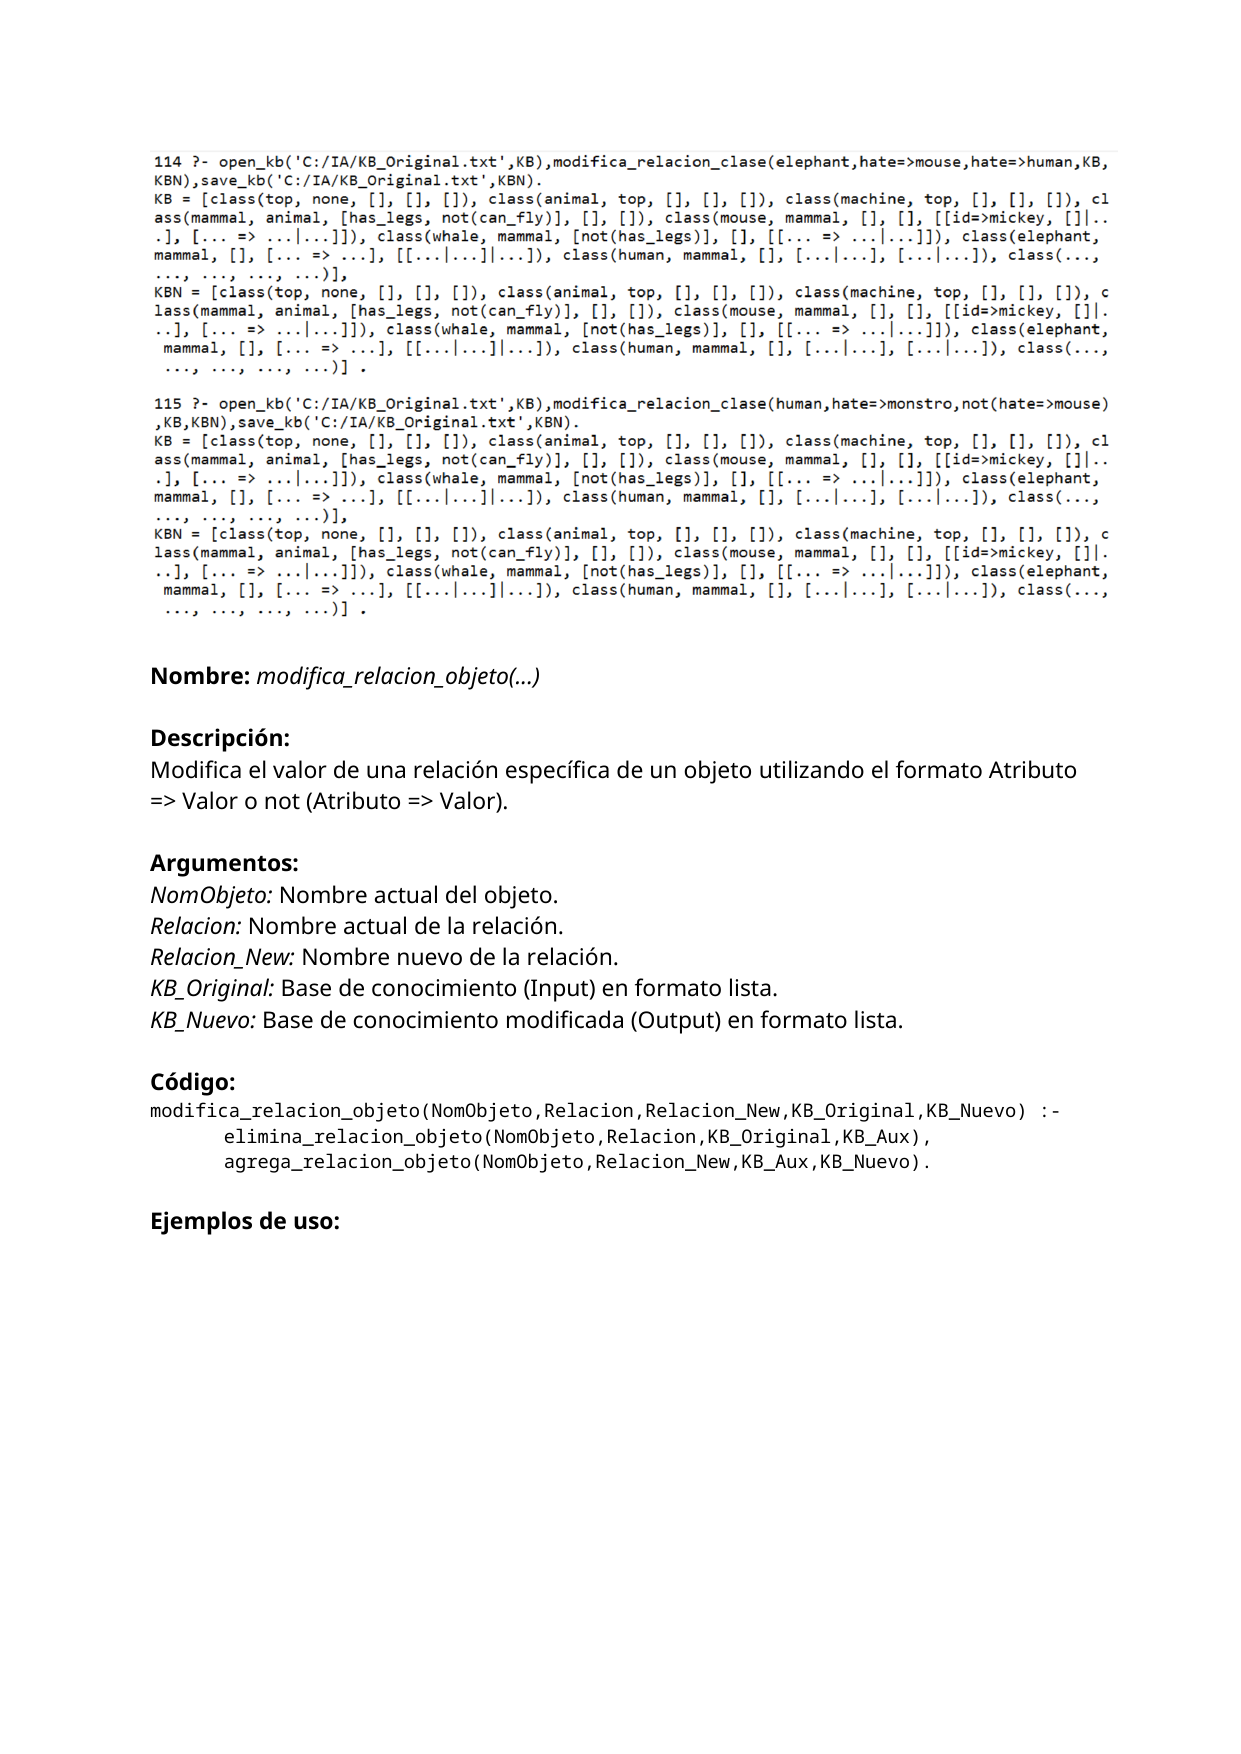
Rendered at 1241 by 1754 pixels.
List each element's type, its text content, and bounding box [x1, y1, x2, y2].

text Relacion: Nombre actual de la relación. [150, 910, 1090, 941]
text KB_Nuevo: Base de conocimiento modificada (Output) en formato lista. [150, 1004, 1090, 1035]
text Nombre: modifica_relacion_objeto(...) [150, 660, 1090, 691]
text KB_Original: Base de conocimiento (Input) en formato lista. [150, 972, 1090, 1004]
text Ejemplos de uso: [150, 1205, 1090, 1236]
text modifica_relacion_objeto(NomObjeto,Relacion,Relacion_New,KB_Original,KB_Nuevo) :- [150, 1097, 1090, 1123]
picture [150, 150, 1118, 620]
text Descripción: [150, 722, 1090, 754]
text elimina_relacion_objeto(NomObjeto,Relacion,KB_Original,KB_Aux), [150, 1123, 1090, 1148]
text NomObjeto: Nombre actual del objeto. [150, 879, 1090, 910]
text Argumentos: [150, 847, 1090, 879]
text Código: [150, 1066, 1090, 1097]
text Modifica el valor de una relación específica de un objeto utilizando el formato Atributo => Valor o not (Atributo => Valor). [150, 754, 1090, 816]
text Relacion_New: Nombre nuevo de la relación. [150, 941, 1090, 972]
text agrega_relacion_objeto(NomObjeto,Relacion_New,KB_Aux,KB_Nuevo). [150, 1148, 1090, 1174]
